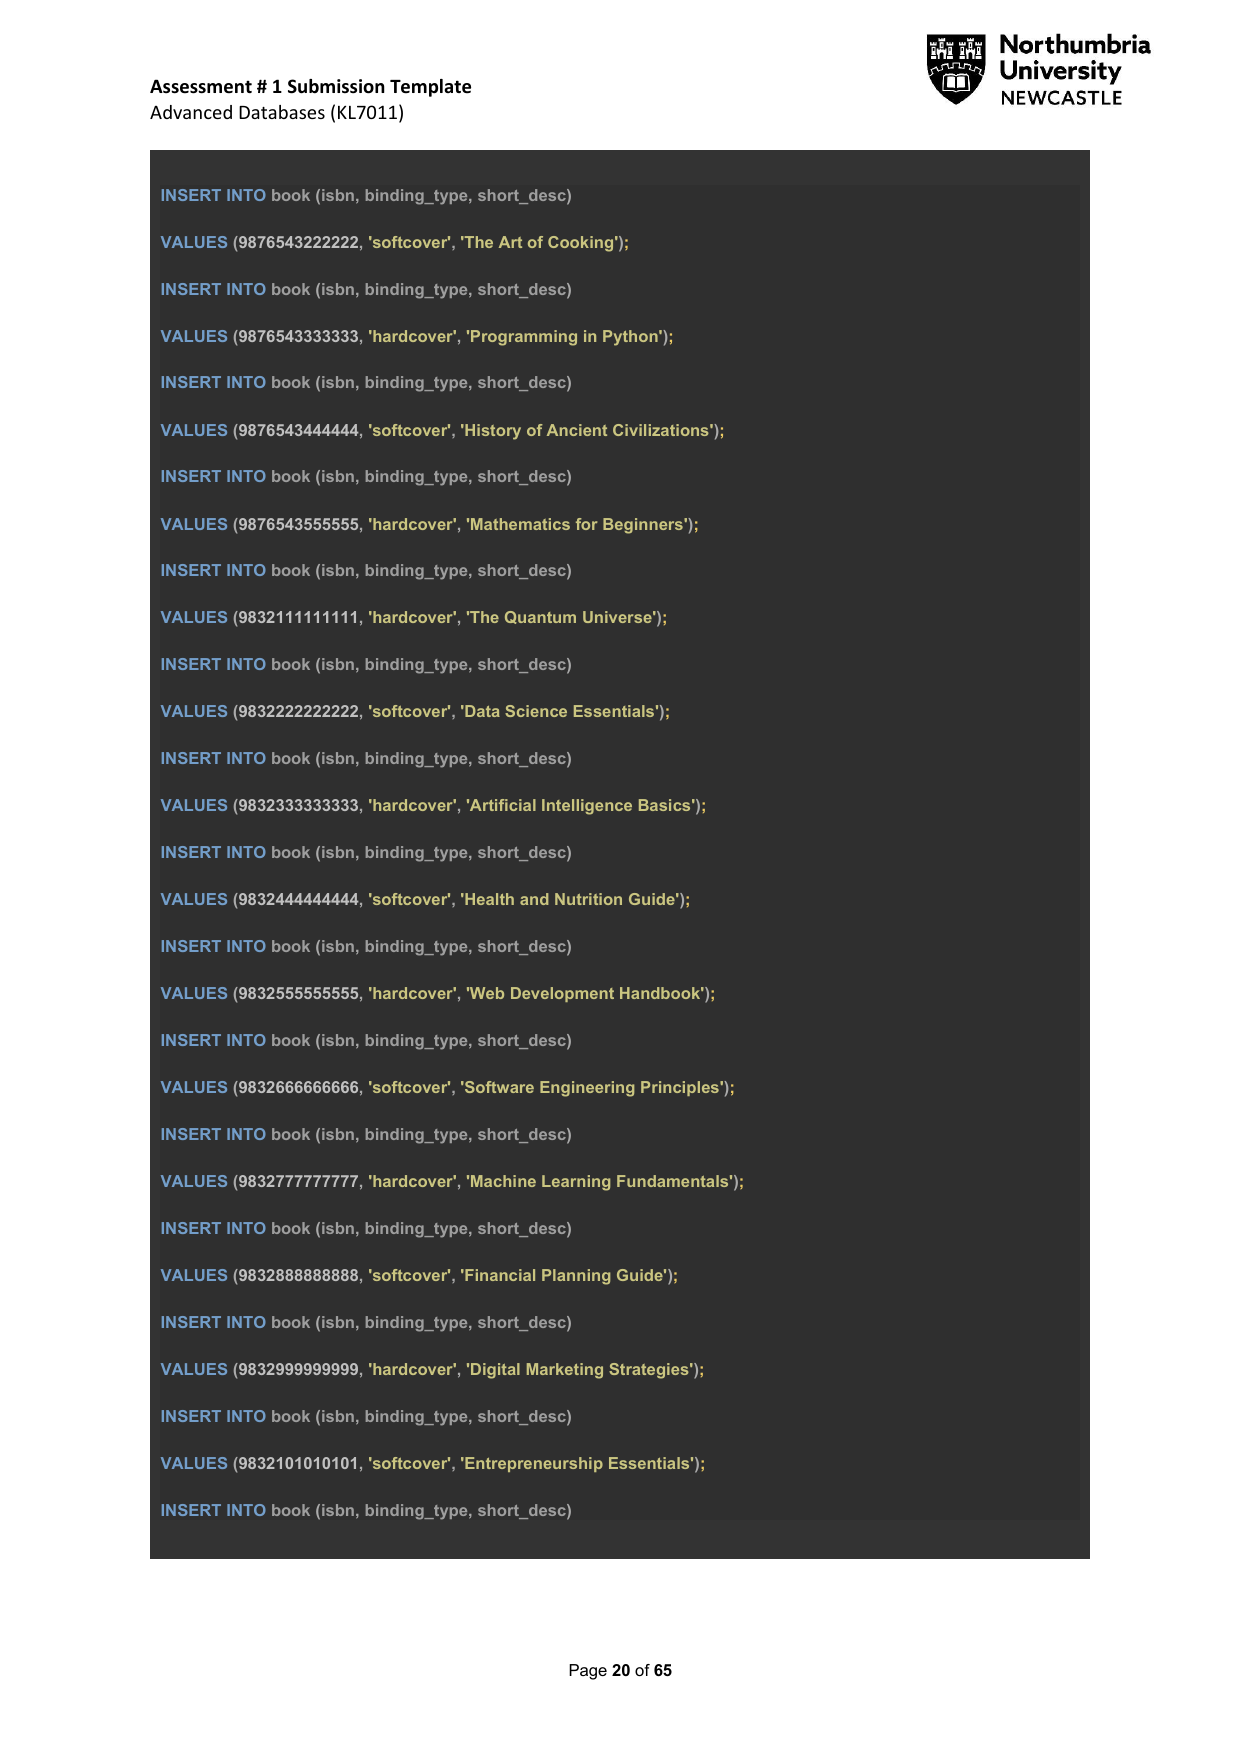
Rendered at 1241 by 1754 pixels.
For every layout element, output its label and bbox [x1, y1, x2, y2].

table_header [150, 150, 1090, 1559]
picture [898, 6, 1180, 134]
